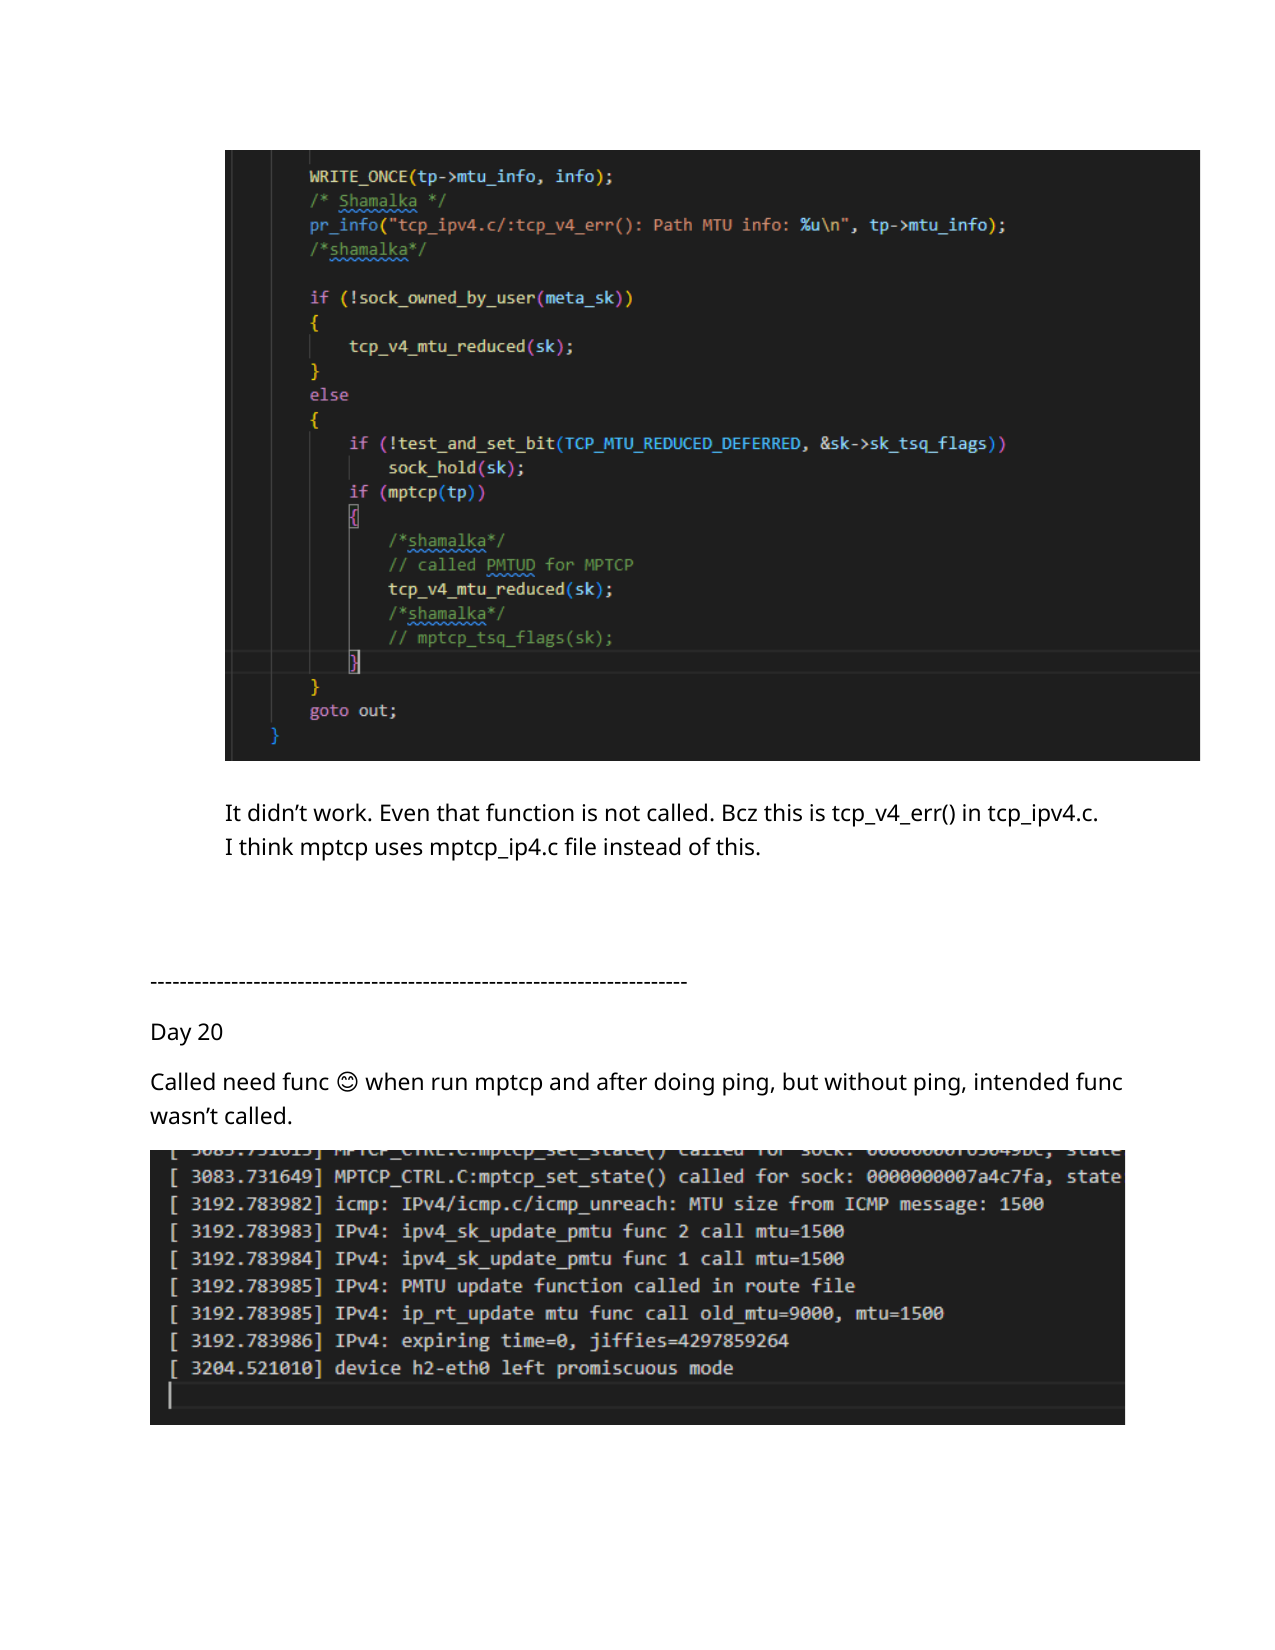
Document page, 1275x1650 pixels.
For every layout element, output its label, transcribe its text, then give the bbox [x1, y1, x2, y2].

picture [150, 1150, 1125, 1425]
list It didn’t work. Even that function is not called. Bcz this is tcp_v4_err() in tcp_ipv4.c. [225, 797, 1125, 828]
text Day 20 [150, 1016, 1125, 1047]
text ------------------------------------------------------------------------- [150, 965, 1125, 996]
list I think mptcp uses mptcp_ip4.c file instead of this. [225, 831, 1125, 862]
text Called need func when run mptcp and after doing ping, but without ping, intended func wasn’t called. [150, 1066, 1125, 1131]
picture [225, 150, 1200, 761]
